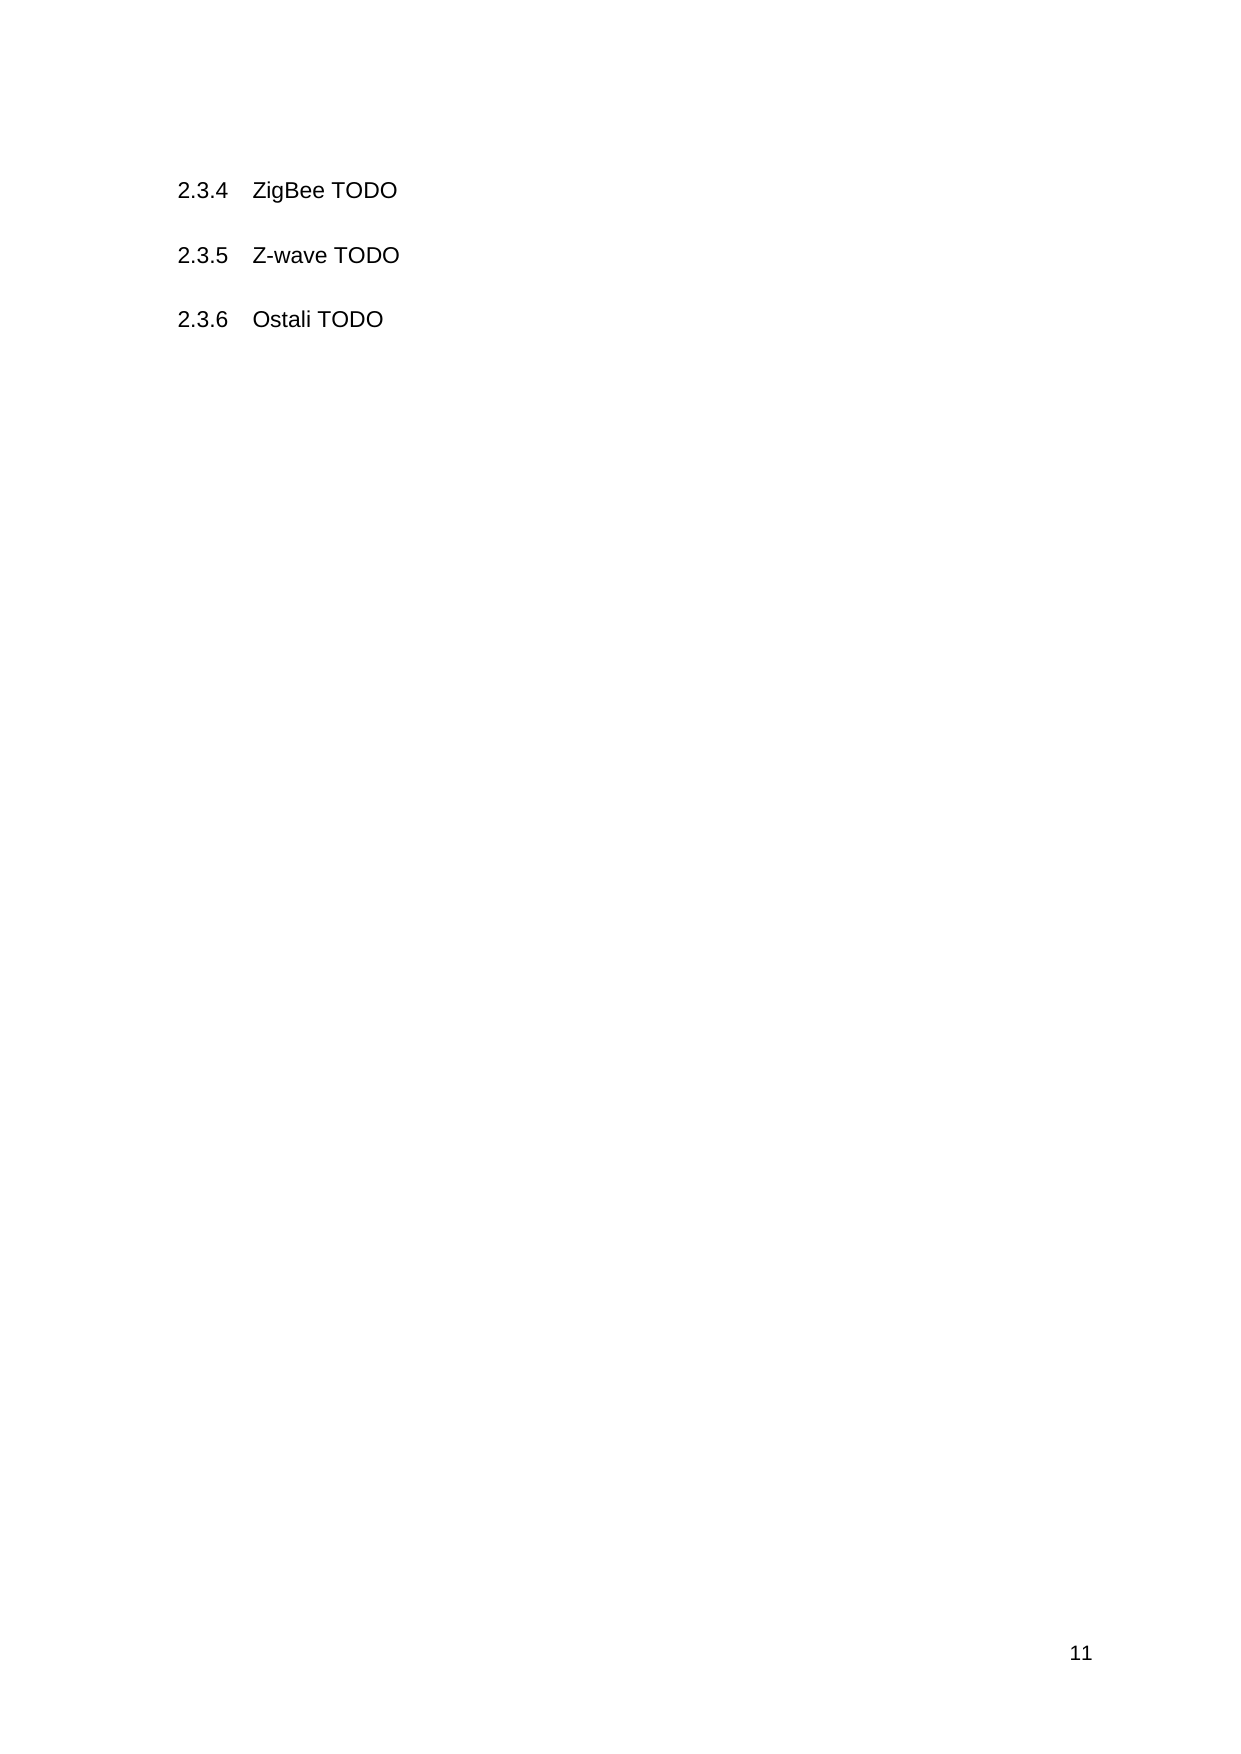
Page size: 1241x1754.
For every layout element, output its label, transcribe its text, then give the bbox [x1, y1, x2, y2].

subtitle Z-wave TODO [177, 242, 1092, 268]
subtitle Ostali TODO [177, 306, 1092, 332]
subtitle ZigBee TODO [177, 177, 1092, 203]
